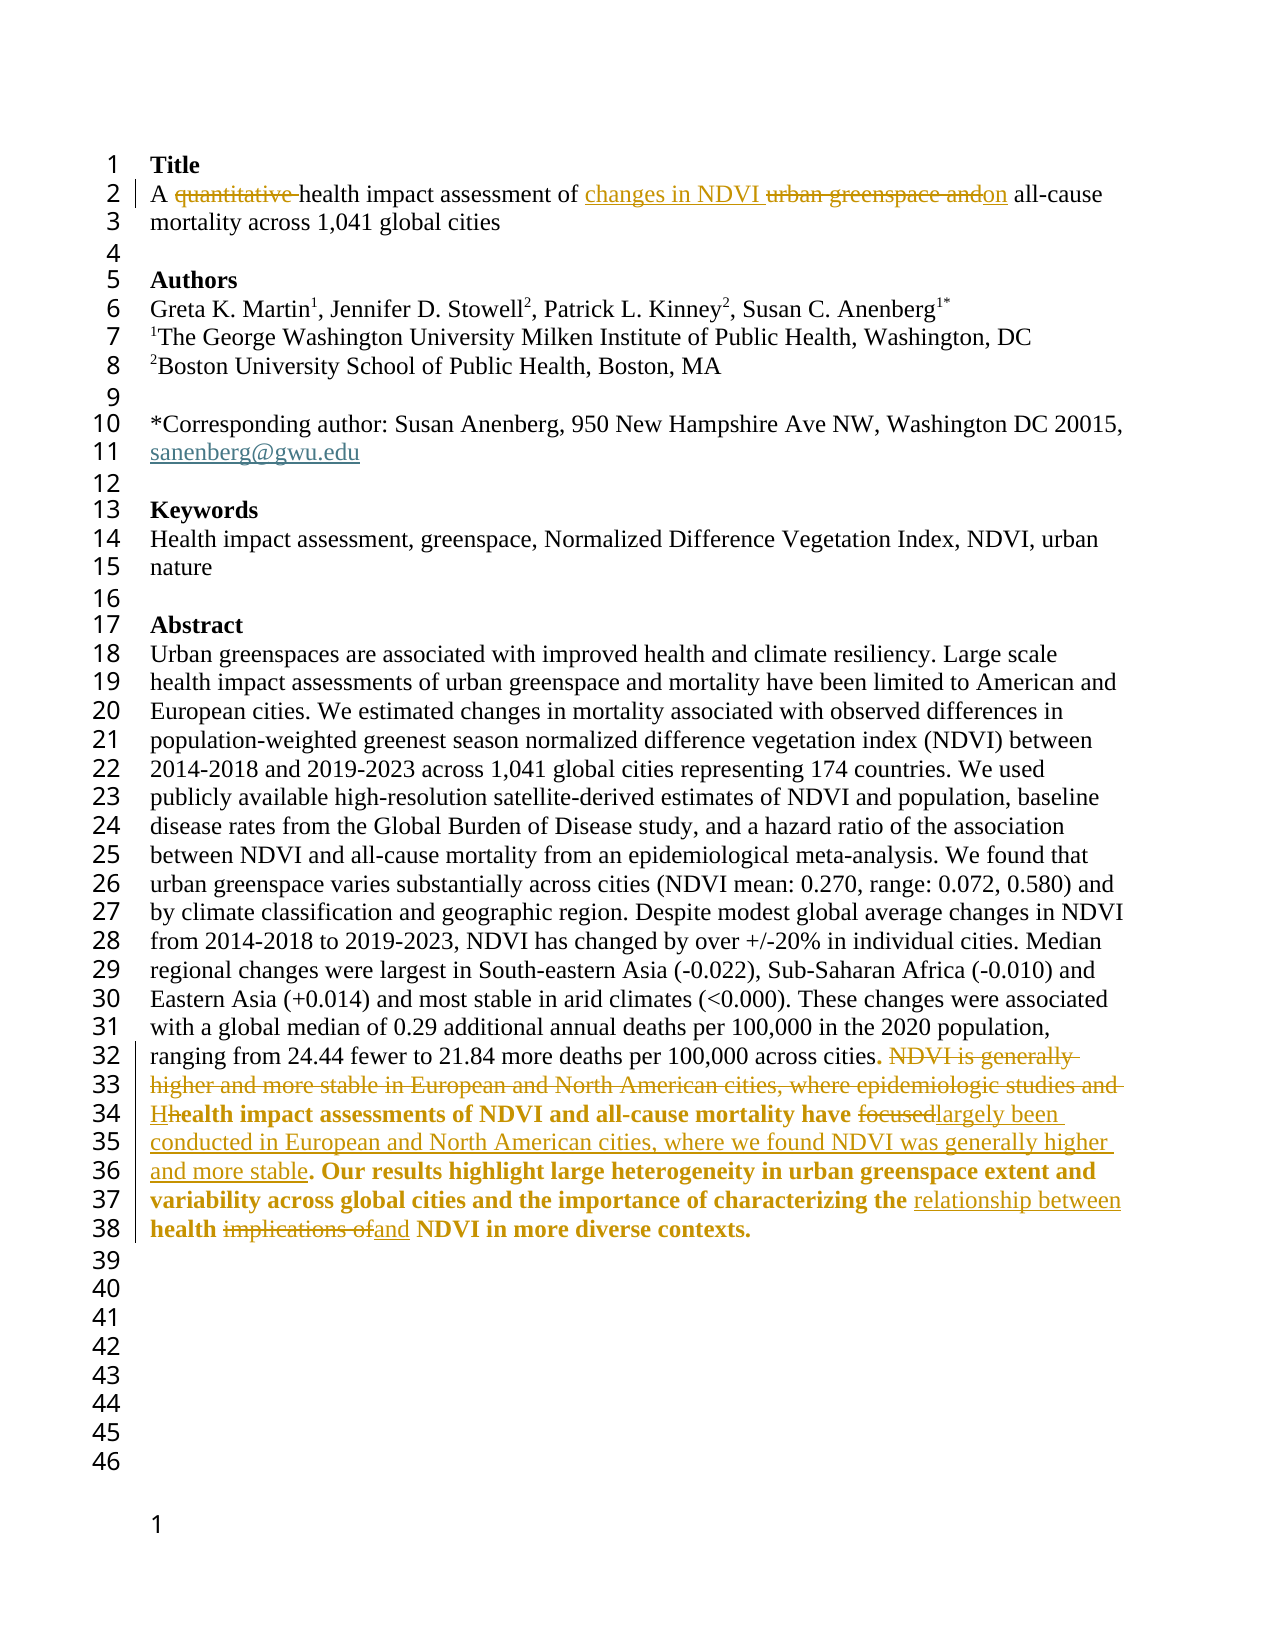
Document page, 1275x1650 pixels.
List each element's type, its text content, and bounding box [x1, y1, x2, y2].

text 1The George Washington University Milken Institute of Public Health, Washington, DC [150, 322, 1125, 351]
text Title [150, 150, 1125, 179]
text Authors [150, 265, 1125, 294]
text Keywords [150, 495, 1125, 524]
text Abstract [150, 610, 1125, 639]
text Urban greenspaces are associated with improved health and climate resiliency. Large scale health impact assessments of urban greenspace and mortality have been limited to American and European cities. We estimated changes in mortality associated with observed differences in population-weighted greenest season normalized difference vegetation index (NDVI) between 2014-2018 and 2019-2023 across 1,041 global cities representing 174 countries. We used publicly available high-resolution satellite-derived estimates of NDVI and population, baseline disease rates from the Global Burden of Disease study, and a hazard ratio of the association between NDVI and all-cause mortality from an epidemiological meta-analysis. We found that urban greenspace varies substantially across cities (NDVI mean: 0.270, range: 0.072, 0.580) and by climate classification and geographic region. Despite modest global average changes in NDVI from 2014-2018 to 2019-2023, NDVI has changed by over +/-20% in individual cities. Median regional changes were largest in South-eastern Asia (-0.022), Sub-Saharan Africa (-0.010) and Eastern Asia (+0.014) and most stable in arid climates (<0.000). These changes were associated with a global median of 0.29 additional annual deaths per 100,000 in the 2020 population, ranging from 24.44 fewer to 21.84 more deaths per 100,000 across cities. ealth impact assessments of NDVI and all-cause mortality have . Our results highlight large heterogeneity in urban greenspace extent and variability across global cities and the importance of characterizing the health NDVI in more diverse contexts. [150, 639, 1125, 1242]
text *Corresponding author: Susan Anenberg, 950 New Hampshire Ave NW, Washington DC 20015, sanenberg@gwu.edu [150, 409, 1125, 466]
text 2Boston University School of Public Health, Boston, MA [150, 351, 1125, 380]
text Greta K. Martin1, Jennifer D. Stowell2, Patrick L. Kinney2, Susan C. Anenberg1* [150, 294, 1125, 322]
text A health impact assessment of all-cause mortality across 1,041 global cities [150, 179, 1125, 236]
text Health impact assessment, greenspace, Normalized Difference Vegetation Index, NDVI, urban nature [150, 524, 1125, 581]
